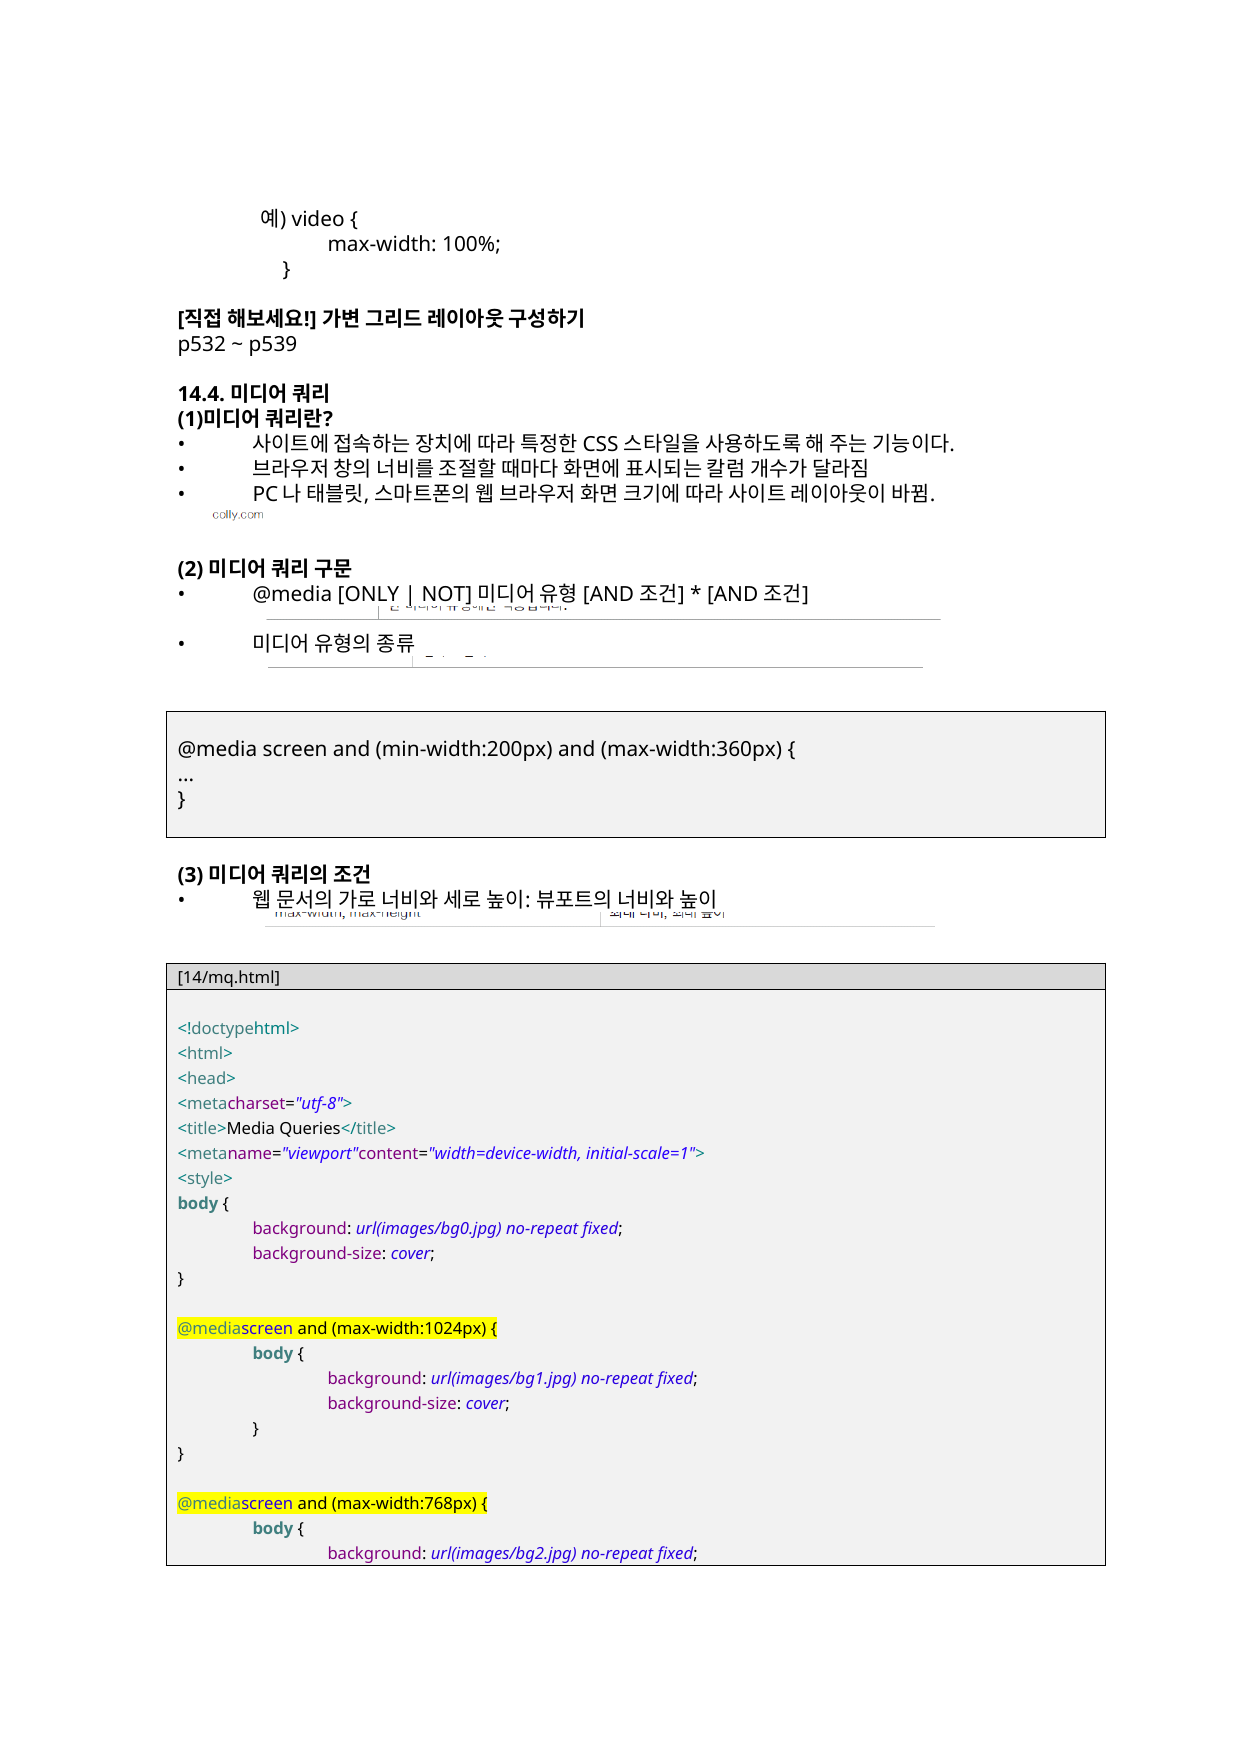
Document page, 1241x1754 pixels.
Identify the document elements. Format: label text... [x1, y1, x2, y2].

list @media [ONLY | NOT] 미디어 유형 [AND 조건] * [AND 조건] [177, 582, 1063, 607]
list 브라우저 창의 너비를 조절할 때마다 화면에 표시되는 칼럼 개수가 달라짐 [177, 457, 1063, 482]
text (2) 미디어 쿼리 구문 [177, 557, 1063, 582]
text 예) video { [261, 207, 1063, 232]
text (1)미디어 쿼리란? [177, 407, 1063, 432]
text 14.4. 미디어 쿼리 [177, 382, 1063, 407]
list PC나 태블릿, 스마트폰의 웹 브라우저 화면 크기에 따라 사이트 레이아웃이 바뀜. [177, 482, 1063, 507]
table_header [14/mq.html] [167, 964, 1105, 989]
text } [261, 257, 1063, 282]
text [직접 해보세요!] 가변 그리드 레이아웃 구성하기 [177, 307, 1063, 332]
list 웹 문서의 가로 너비와 세로 높이: 뷰포트의 너비와 높이 [177, 888, 1063, 913]
text (3) 미디어 쿼리의 조건 [177, 863, 1063, 888]
text p532 ~ p539 [177, 332, 1063, 357]
list 사이트에 접속하는 장치에 따라 특정한 CSS 스타일을 사용하도록 해 주는 기능이다. [177, 432, 1063, 457]
text max-width: 100%; [261, 232, 1063, 257]
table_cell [167, 990, 1105, 1565]
table_header @media screen and (min-width:200px) and (max-width:360px) { ... } [167, 712, 1105, 837]
list 미디어 유형의 종류 [177, 632, 1063, 657]
